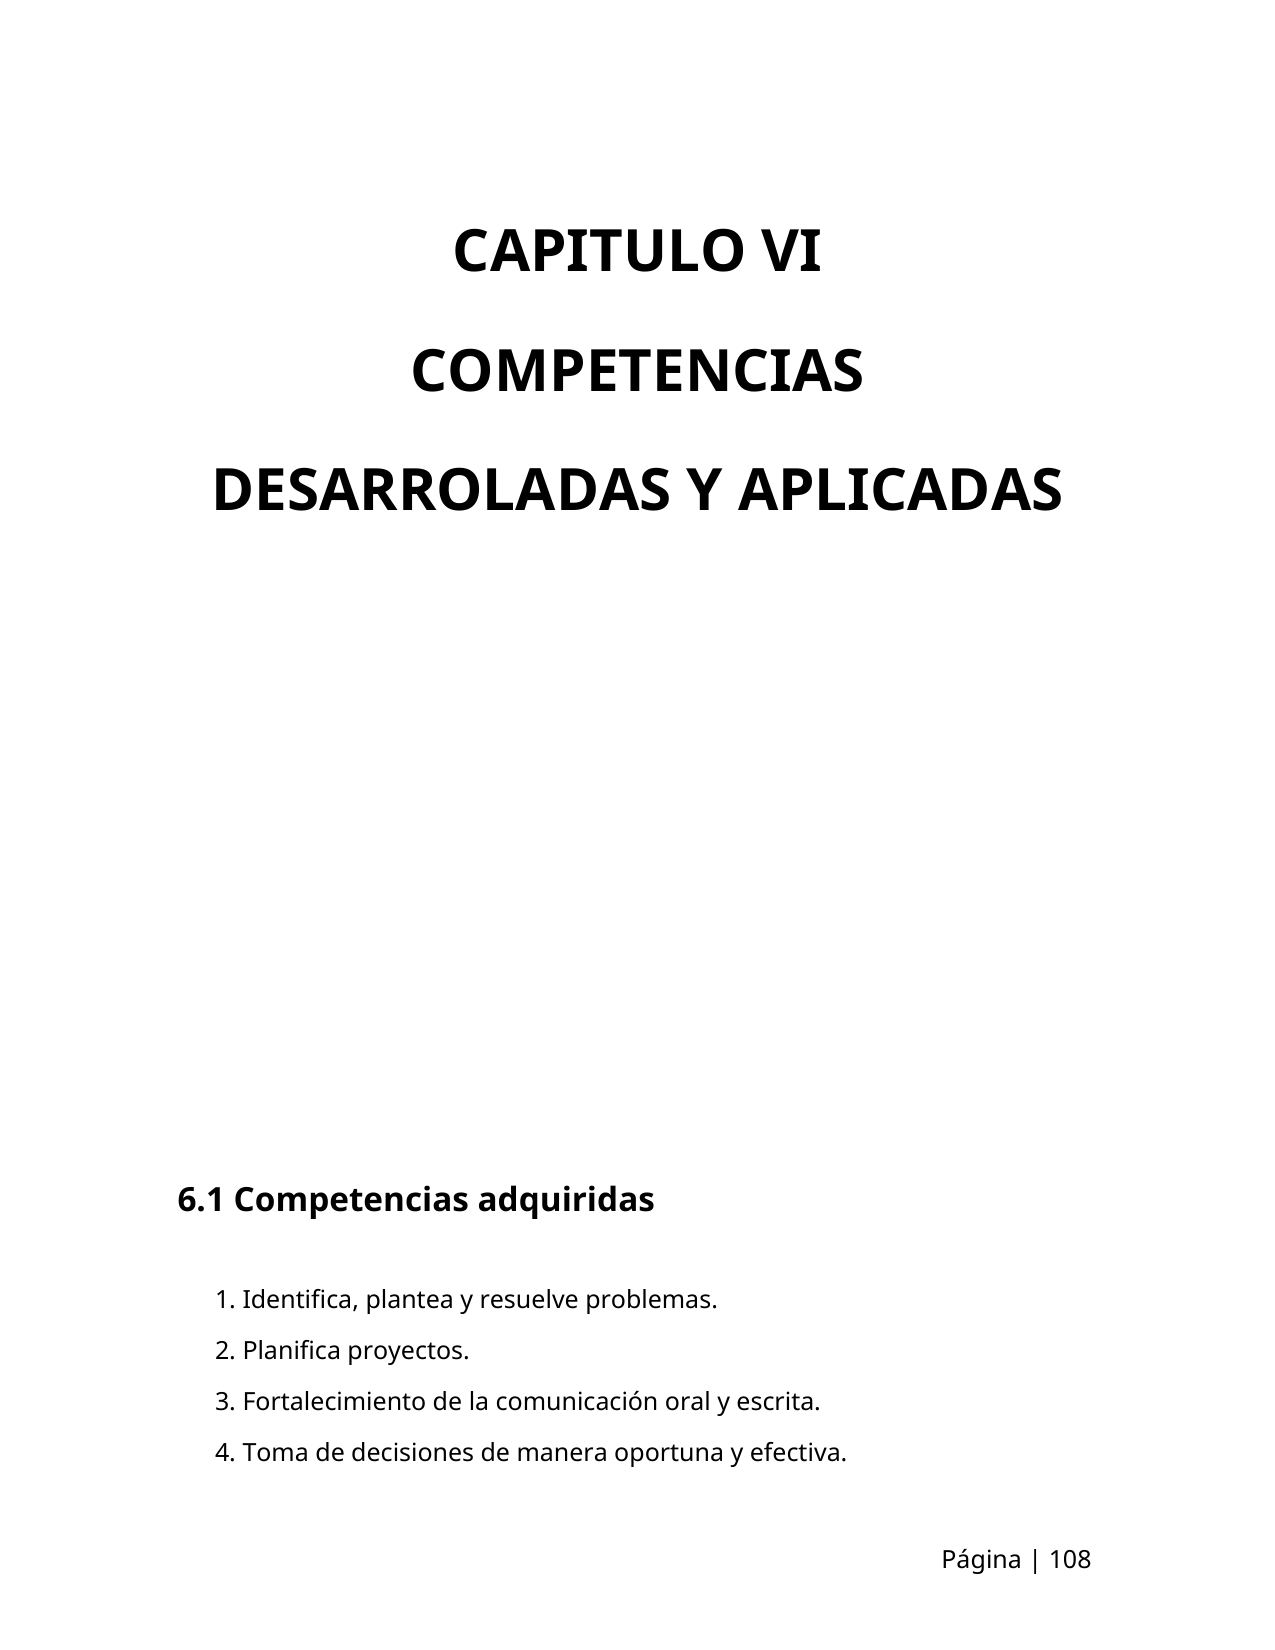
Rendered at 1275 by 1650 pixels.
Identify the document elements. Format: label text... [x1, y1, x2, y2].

subtitle 6.1 Competencias adquiridas [177, 1176, 1098, 1221]
list Identifica, plantea y resuelve problemas. [215, 1281, 1098, 1315]
list Fortalecimiento de la comunicación oral y escrita. [215, 1383, 1098, 1417]
subtitle CAPITULO VI COMPETENCIAS DESARROLADAS Y APLICADAS [177, 209, 1098, 527]
list Planifica proyectos. [215, 1332, 1098, 1366]
list Toma de decisiones de manera oportuna y efectiva. [215, 1434, 1098, 1468]
